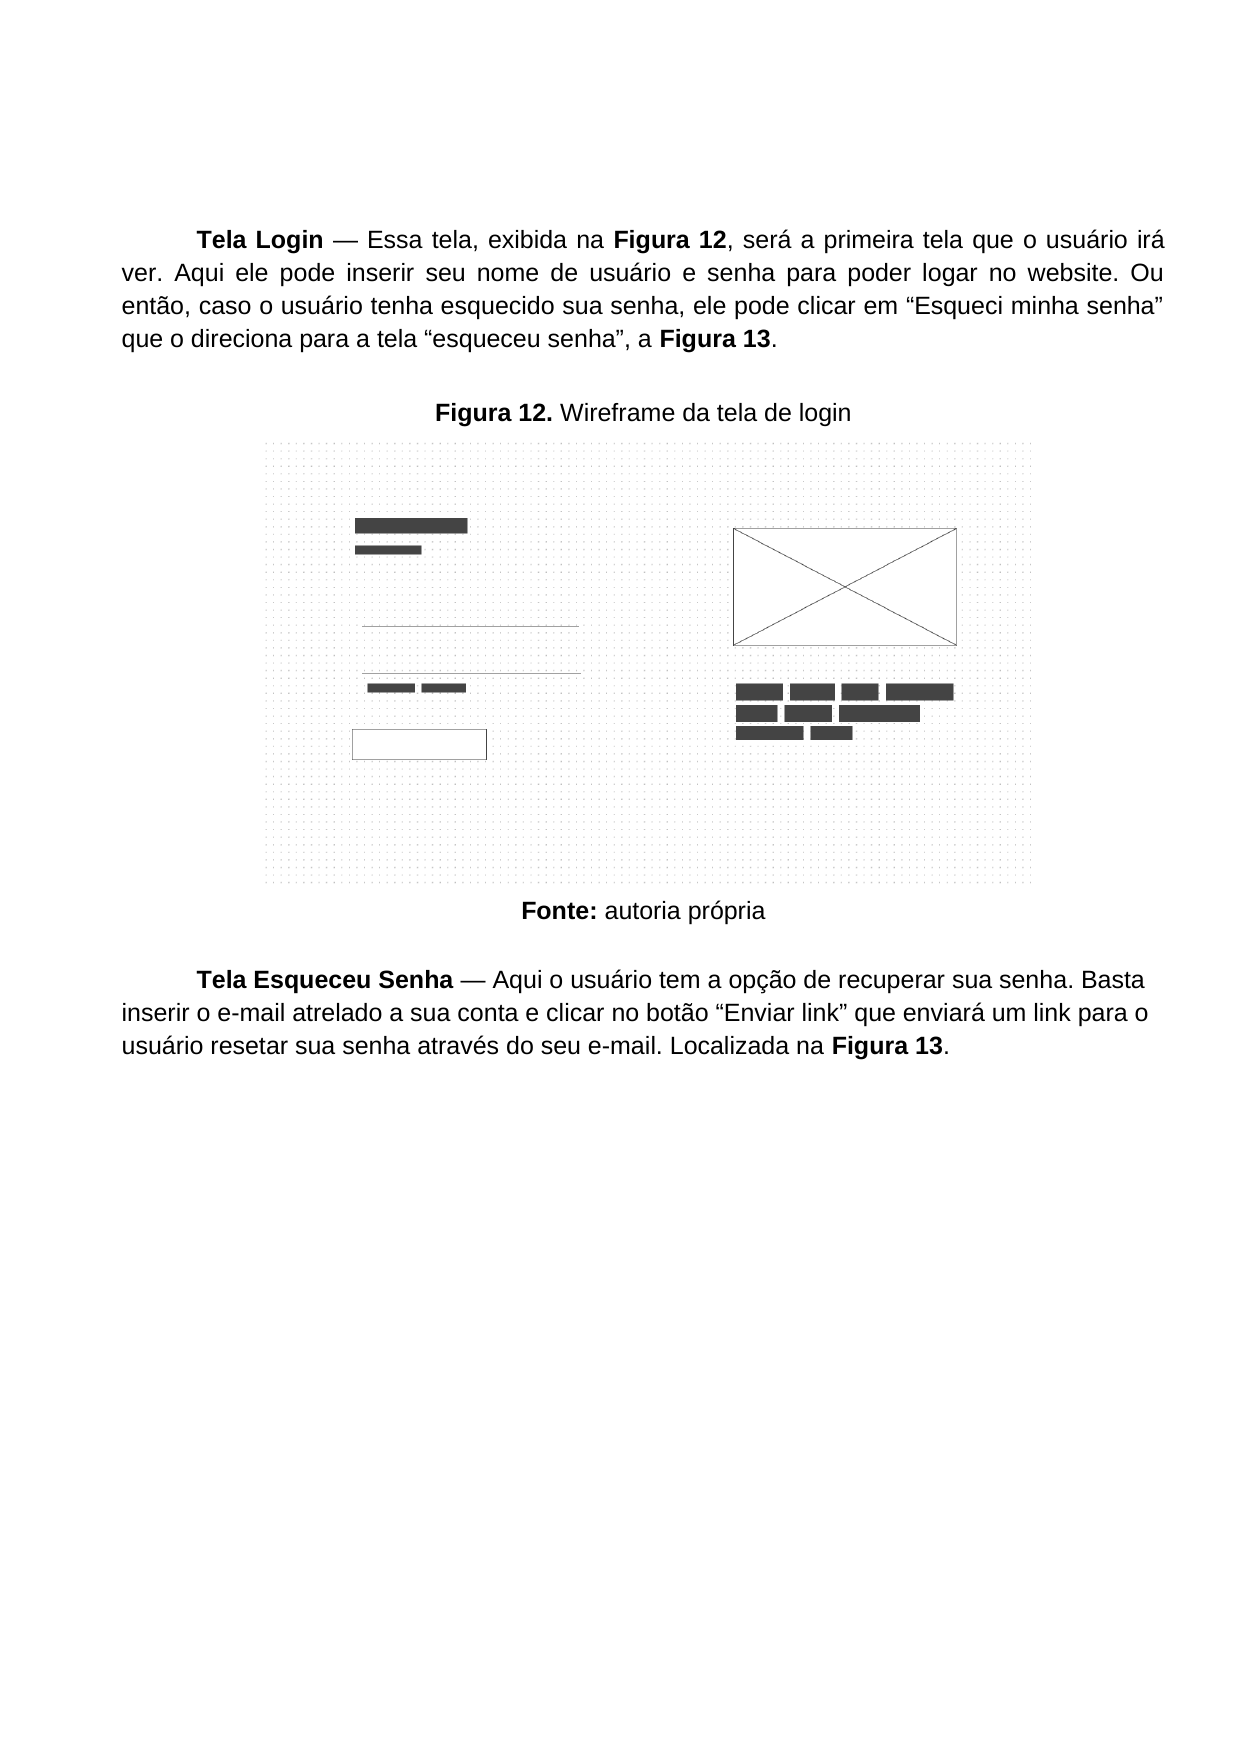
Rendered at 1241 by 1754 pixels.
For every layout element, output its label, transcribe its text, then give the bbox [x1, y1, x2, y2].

text Tela Esqueceu Senha — Aqui o usuário tem a opção de recuperar sua senha. Basta inserir o e-mail atrelado a sua conta e clicar no botão “Enviar link” que enviará um link para o usuário resetar sua senha através do seu e-mail. Localizada na Figura 13. [121, 964, 1165, 1059]
text Fonte: autoria própria [121, 896, 1165, 924]
text Tela Login — Essa tela, exibida na Figura 12, será a primeira tela que o usuário irá ver. Aqui ele pode inserir seu nome de usuário e senha para poder logar no website. Ou então, caso o usuário tenha esquecido sua senha, ele pode clicar em “Esqueci minha senha” que o direciona para a tela “esqueceu senha”, a Figura 13. [121, 225, 1165, 353]
text Figura 12. Wireframe da tela de login [121, 398, 1165, 427]
picture [261, 435, 1032, 888]
